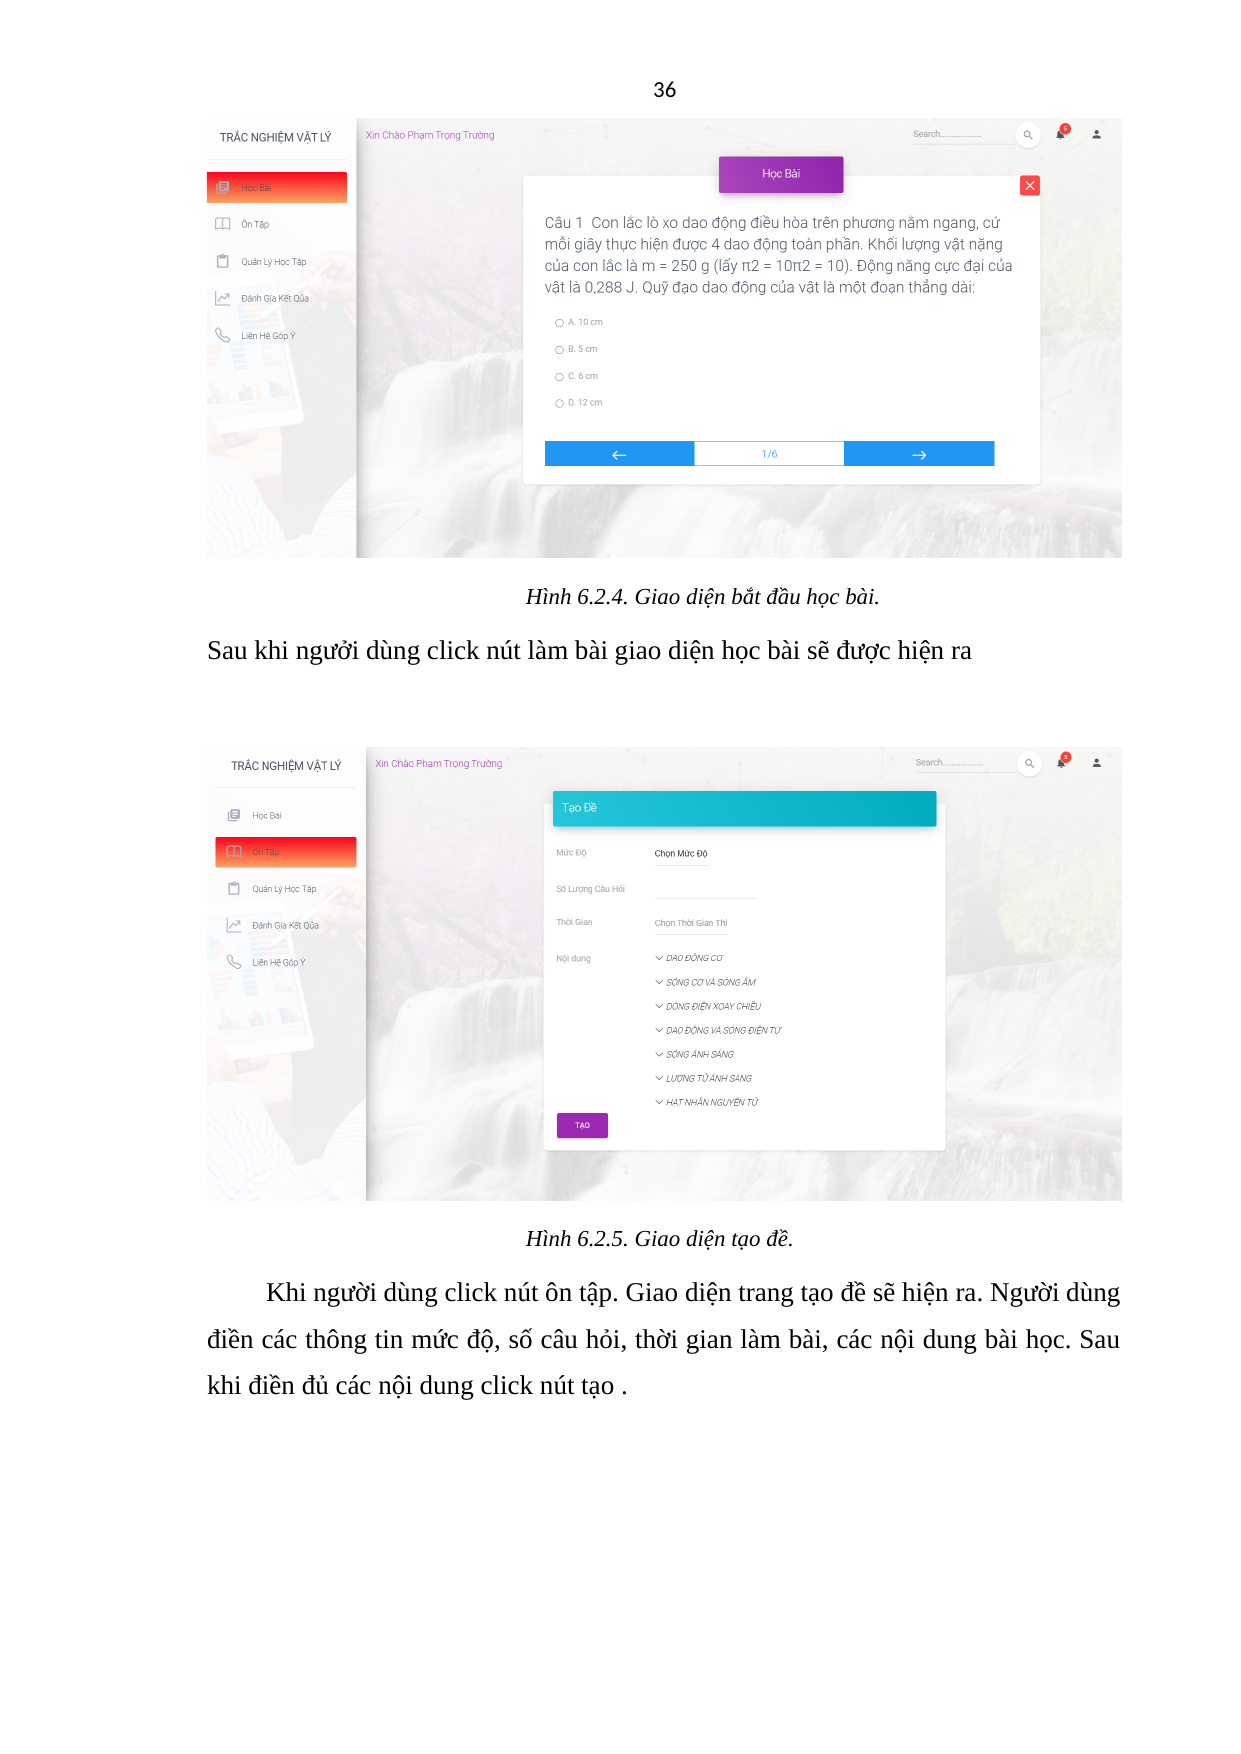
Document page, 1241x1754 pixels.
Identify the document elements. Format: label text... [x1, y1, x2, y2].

text Sau khi ngưởi dùng click nút làm bài giao diện học bài sẽ được hiện ra [207, 634, 1122, 665]
picture [206, 747, 1123, 1201]
picture [206, 118, 1123, 558]
text Hình 6.2.4. Giao diện bắt đầu học bài. [526, 583, 1122, 609]
text Khi người dùng click nút ôn tập. Giao diện trang tạo đề sẽ hiện ra. Người dùng điền các thông tin mức độ, số câu hỏi, thời gian làm bài, các nội dung bài học. Sau khi điền đủ các nội dung click nút tạo . [207, 1276, 1122, 1401]
text Hình 6.2.5. Giao diện tạo đề. [526, 1225, 1122, 1251]
